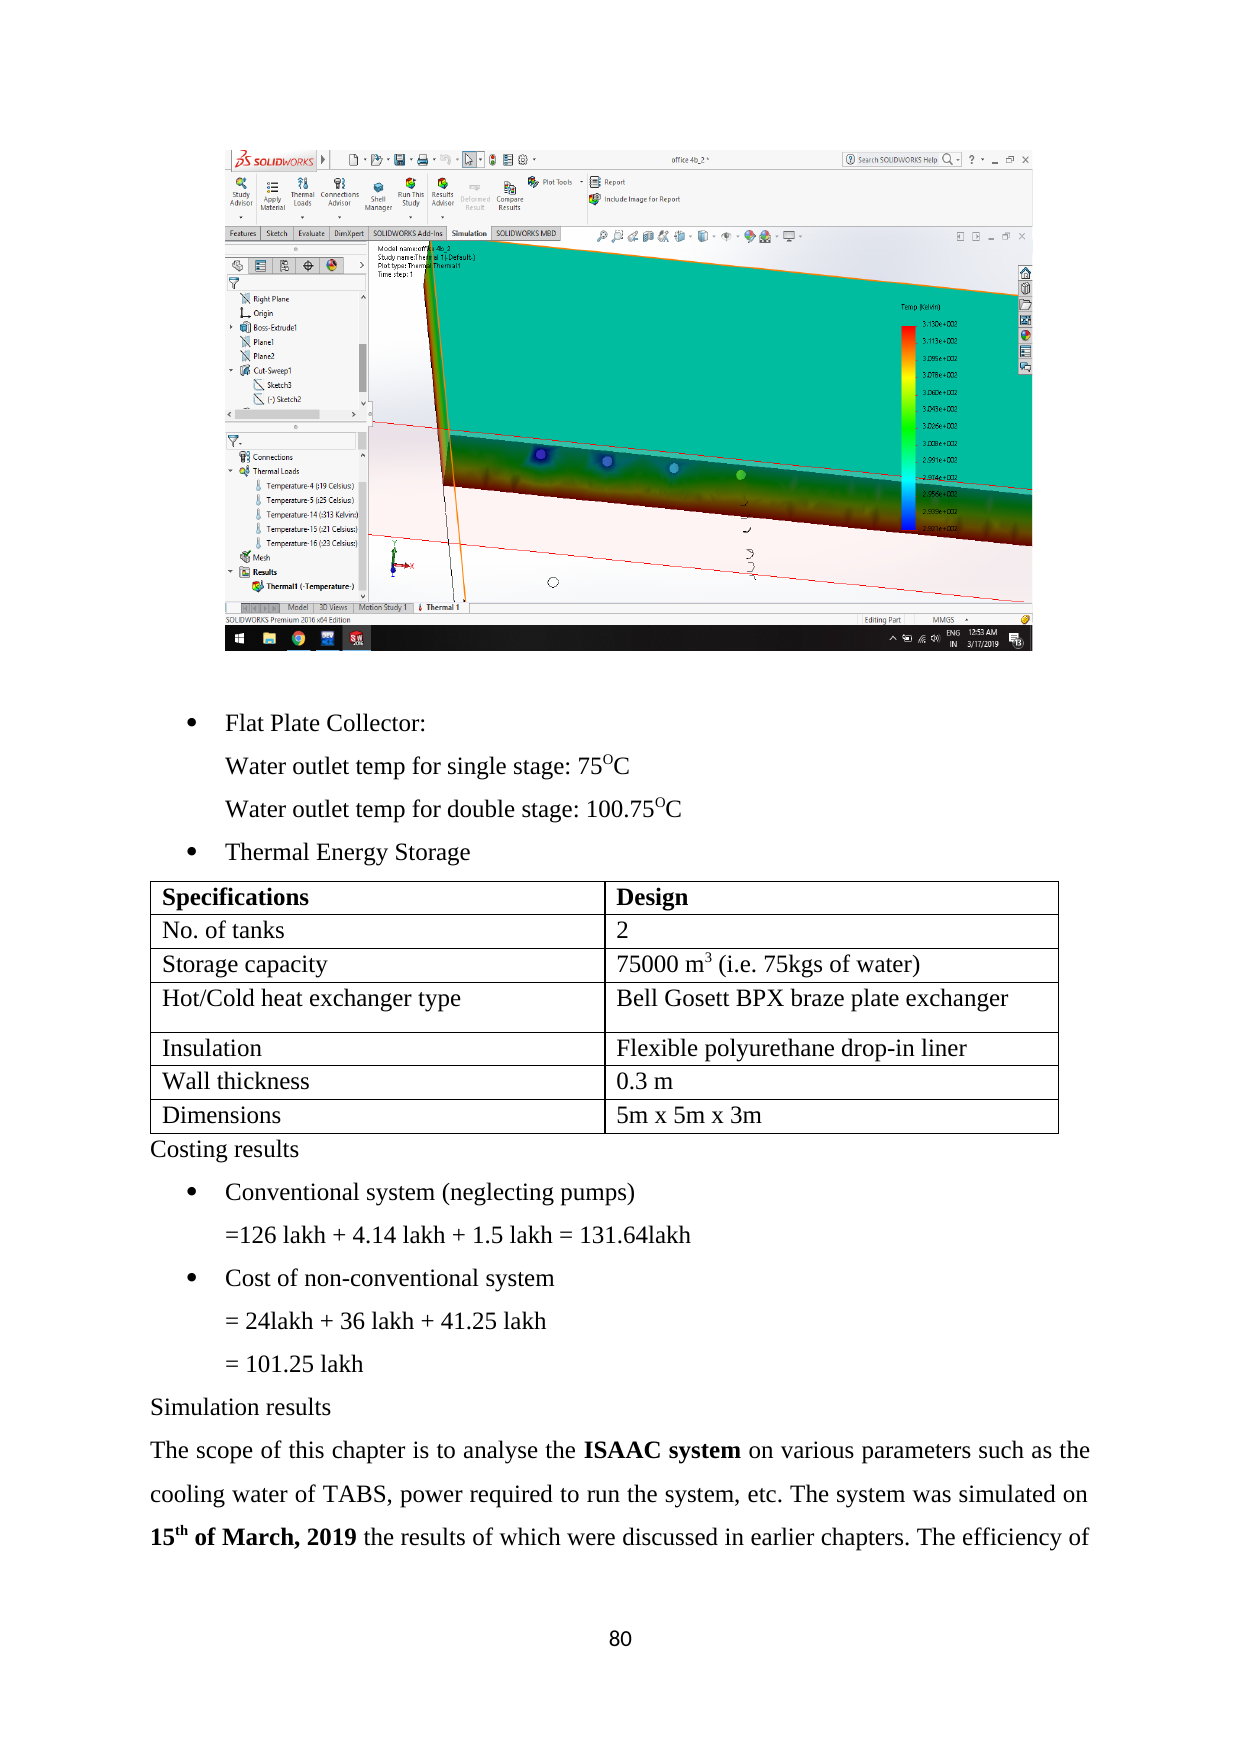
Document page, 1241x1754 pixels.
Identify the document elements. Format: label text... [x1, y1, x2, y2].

table_cell Wall thickness [151, 1066, 604, 1099]
picture [225, 150, 1033, 651]
table_cell Bell Gosett BPX braze plate exchanger [606, 983, 1058, 1032]
table_cell 5m x 5m x 3m [606, 1100, 1058, 1133]
table_cell Insulation [151, 1033, 604, 1065]
table_cell No. of tanks [151, 915, 604, 948]
text =126 lakh + 4.14 lakh + 1.5 lakh = 131.64lakh [225, 1220, 1090, 1249]
list Conventional system (neglecting pumps) [187, 1177, 1090, 1206]
list Flat Plate Collector: [187, 708, 1090, 737]
table_cell 75000 m3 (i.e. 75kgs of water) [606, 949, 1058, 982]
list Water outlet temp for double stage: 100.75OC [225, 794, 1090, 823]
table_cell Dimensions [151, 1100, 604, 1133]
table_cell Storage capacity [151, 949, 604, 982]
list Cost of non-conventional system [187, 1263, 1090, 1292]
table_cell 0.3 m [606, 1066, 1058, 1099]
table_cell Flexible polyurethane drop-in liner [606, 1033, 1058, 1065]
text = 101.25 lakh [150, 1349, 1090, 1378]
table_header Design [606, 882, 1058, 914]
table_header Specifications [151, 882, 604, 914]
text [150, 1436, 1090, 1551]
list Water outlet temp for single stage: 75OC [225, 751, 1090, 780]
list Thermal Energy Storage [187, 837, 1090, 866]
text Simulation results [150, 1392, 1090, 1421]
text = 24lakh + 36 lakh + 41.25 lakh [150, 1306, 1090, 1335]
table_cell 2 [606, 915, 1058, 948]
text Costing results [150, 1134, 1090, 1162]
table_cell Hot/Cold heat exchanger type [151, 983, 604, 1032]
